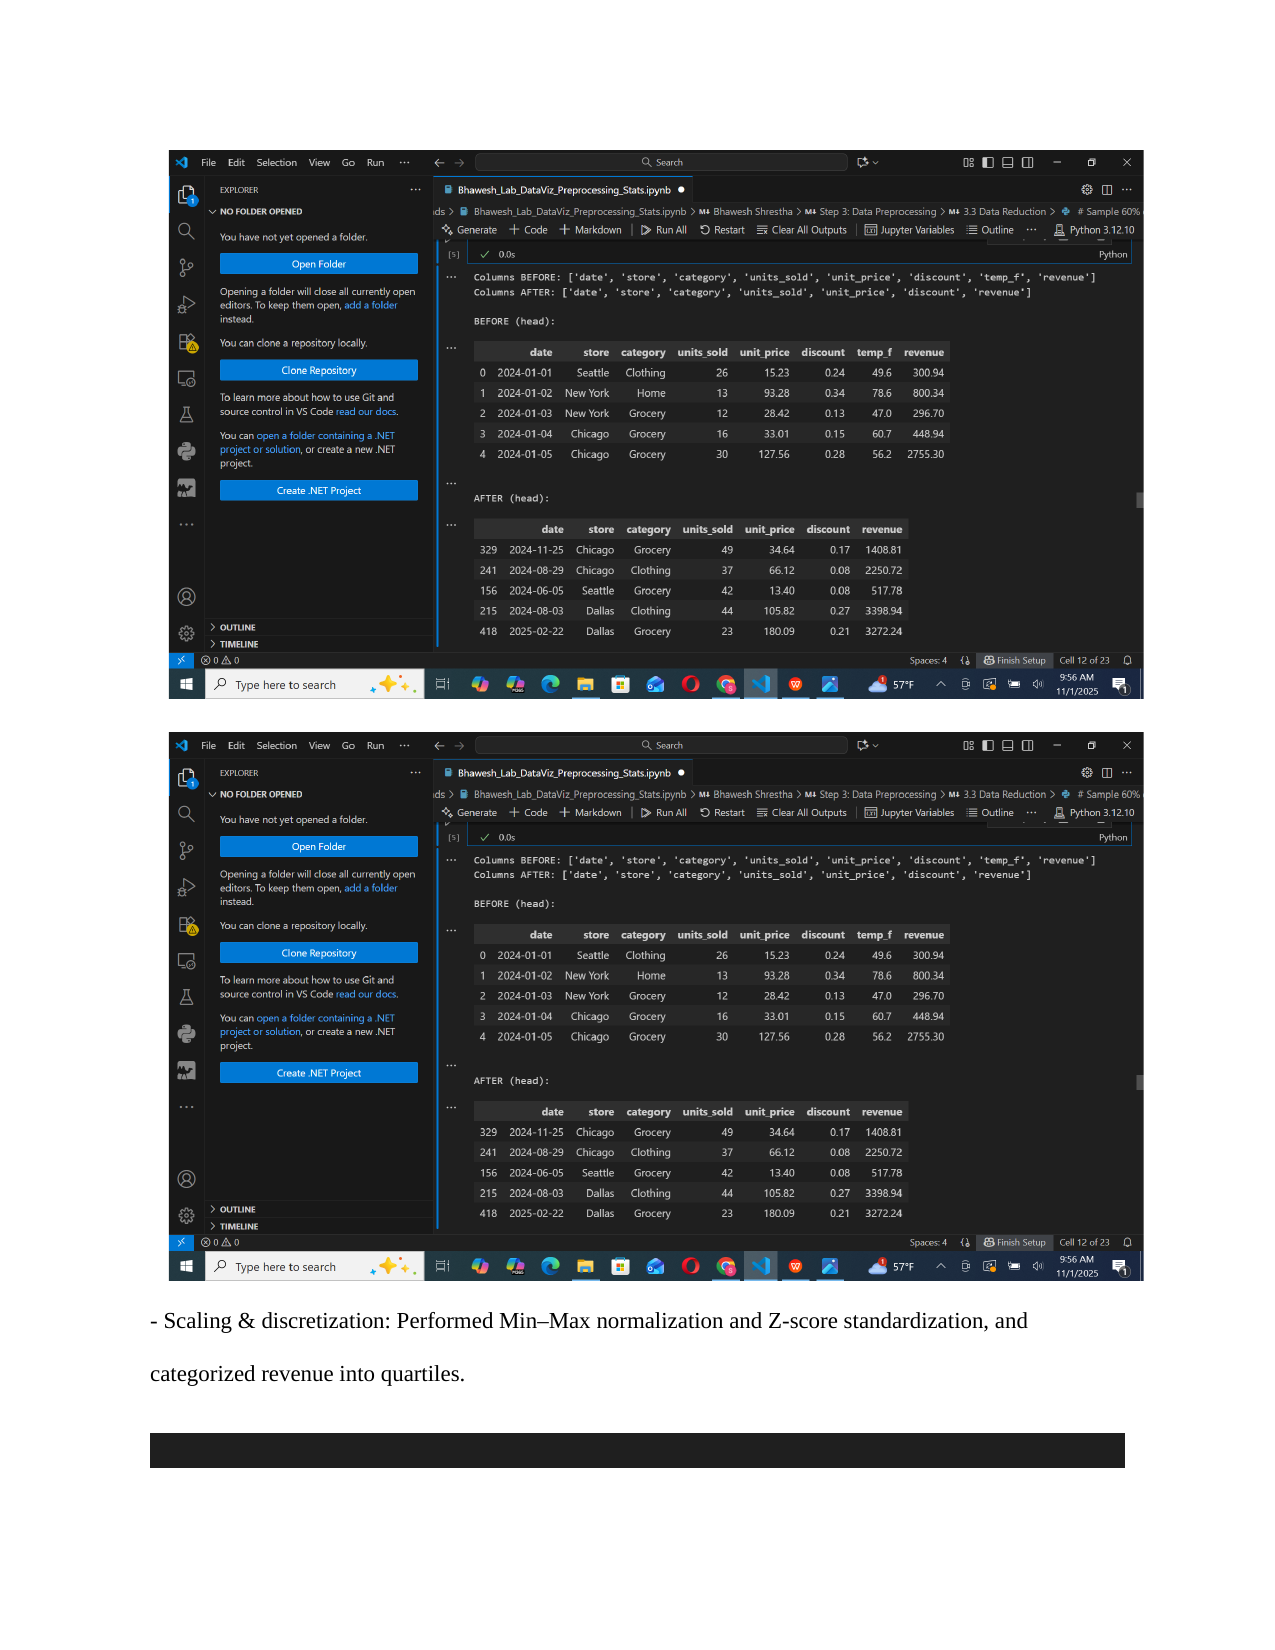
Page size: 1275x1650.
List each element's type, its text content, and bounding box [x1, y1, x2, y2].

text - Scaling & discretization: Performed Min–Max normalization and Z-score standardization, and categorized revenue into quartiles. [150, 150, 1125, 1386]
